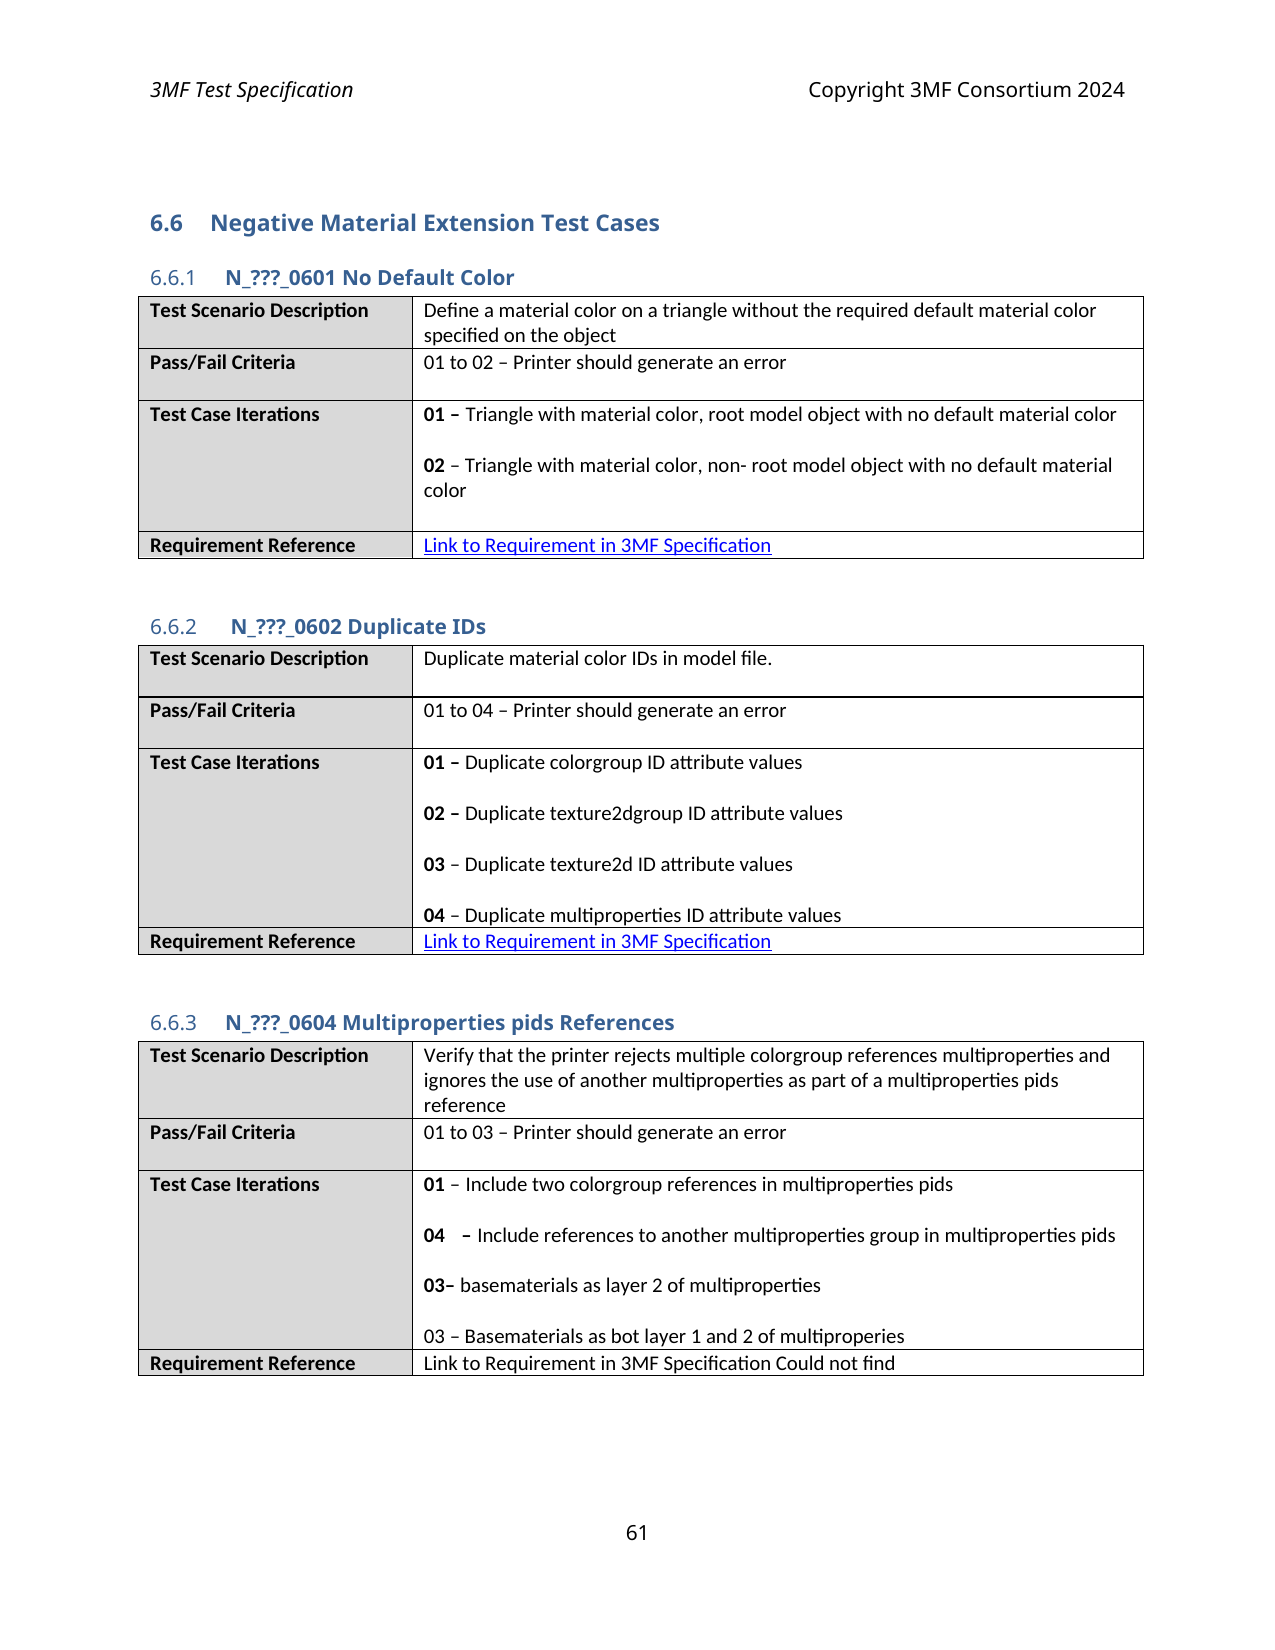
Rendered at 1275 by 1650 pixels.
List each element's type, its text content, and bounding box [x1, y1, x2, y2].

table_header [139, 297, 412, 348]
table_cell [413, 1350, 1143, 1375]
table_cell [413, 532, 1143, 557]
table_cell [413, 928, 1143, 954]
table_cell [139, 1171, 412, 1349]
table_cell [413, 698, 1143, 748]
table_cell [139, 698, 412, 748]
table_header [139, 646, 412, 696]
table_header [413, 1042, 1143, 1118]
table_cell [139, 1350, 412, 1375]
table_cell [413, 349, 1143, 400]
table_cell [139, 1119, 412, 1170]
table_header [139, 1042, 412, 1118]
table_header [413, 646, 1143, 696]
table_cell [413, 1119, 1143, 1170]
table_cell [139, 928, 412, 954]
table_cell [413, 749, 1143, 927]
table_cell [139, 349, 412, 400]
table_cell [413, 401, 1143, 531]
subtitle N_???_0602 Duplicate IDs [150, 612, 1125, 640]
subtitle Negative Material Extension Test Cases [150, 207, 1125, 238]
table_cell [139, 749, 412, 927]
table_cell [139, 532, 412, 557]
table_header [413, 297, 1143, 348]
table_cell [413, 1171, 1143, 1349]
subtitle N_???_0604 Multiproperties pids References [150, 1008, 1125, 1037]
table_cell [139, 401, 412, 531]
subtitle N_???_0601 No Default Color [150, 263, 1125, 292]
